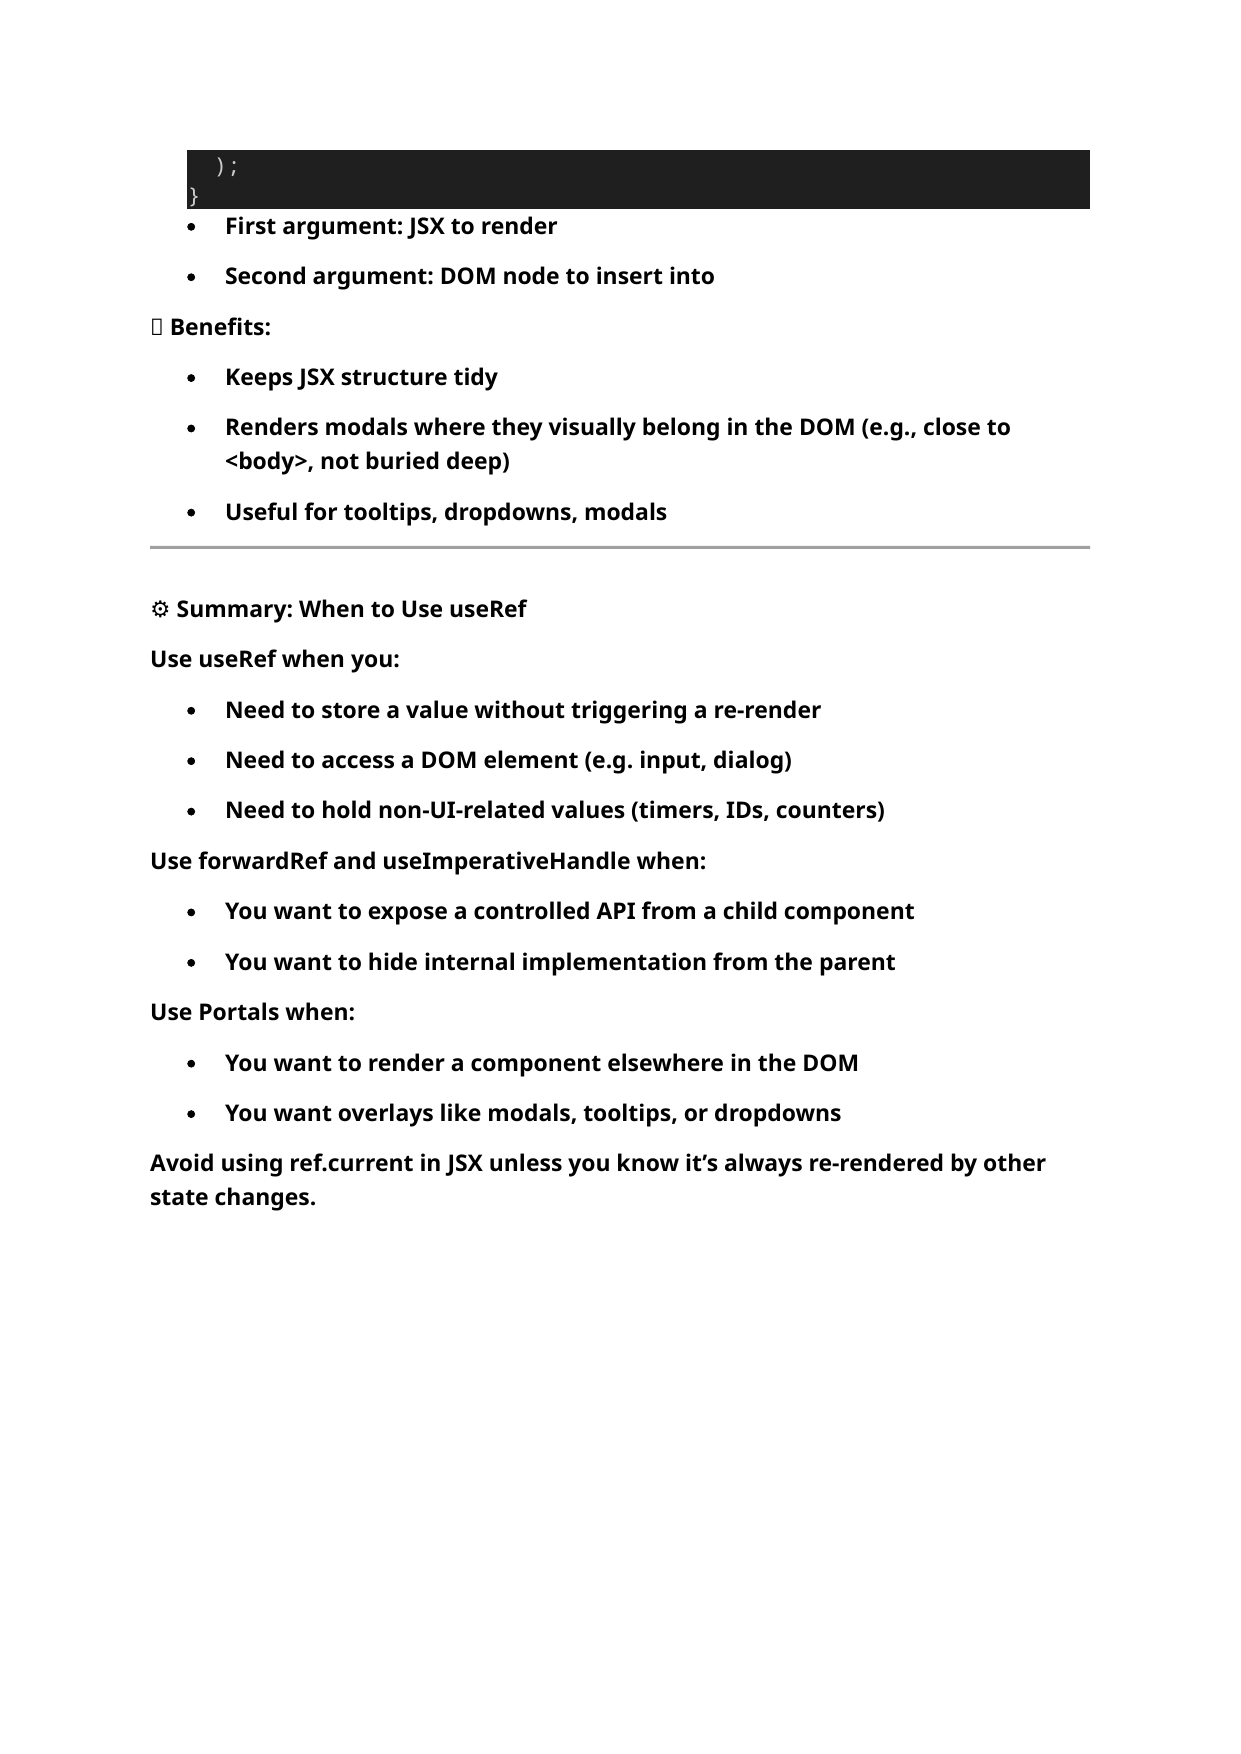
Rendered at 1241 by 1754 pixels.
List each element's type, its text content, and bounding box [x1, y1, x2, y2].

list Useful for tooltips, dropdowns, modals [187, 495, 1090, 527]
list Need to hold non-UI-related values (timers, IDs, counters) [187, 794, 1090, 826]
text ⚙️ Summary: When to Use useRef [150, 593, 1090, 624]
text Use useRef when you: [150, 643, 1090, 674]
text 🧾 Benefits: [150, 310, 1090, 342]
text Avoid using ref.current in JSX unless you know it’s always re-rendered by other state changes. [150, 1147, 1090, 1212]
list First argument: JSX to render [187, 209, 1090, 241]
list Second argument: DOM node to insert into [187, 260, 1090, 291]
list You want overlays like modals, tooltips, or dropdowns [187, 1097, 1090, 1128]
list Renders modals where they visually belong in the DOM (e.g., close to <body>, not buried deep) [187, 411, 1090, 476]
text Use Portals when: [150, 996, 1090, 1027]
text } [187, 180, 1090, 209]
list You want to hide internal implementation from the parent [187, 946, 1090, 977]
list You want to expose a controlled API from a child component [187, 895, 1090, 926]
text ); [187, 150, 1090, 180]
list You want to render a component elsewhere in the DOM [187, 1046, 1090, 1078]
list Need to store a value without triggering a re-render [187, 693, 1090, 725]
list Keeps JSX structure tidy [187, 361, 1090, 392]
list Need to access a DOM element (e.g. input, dialog) [187, 744, 1090, 775]
text Use forwardRef and useImperativeHandle when: [150, 845, 1090, 876]
